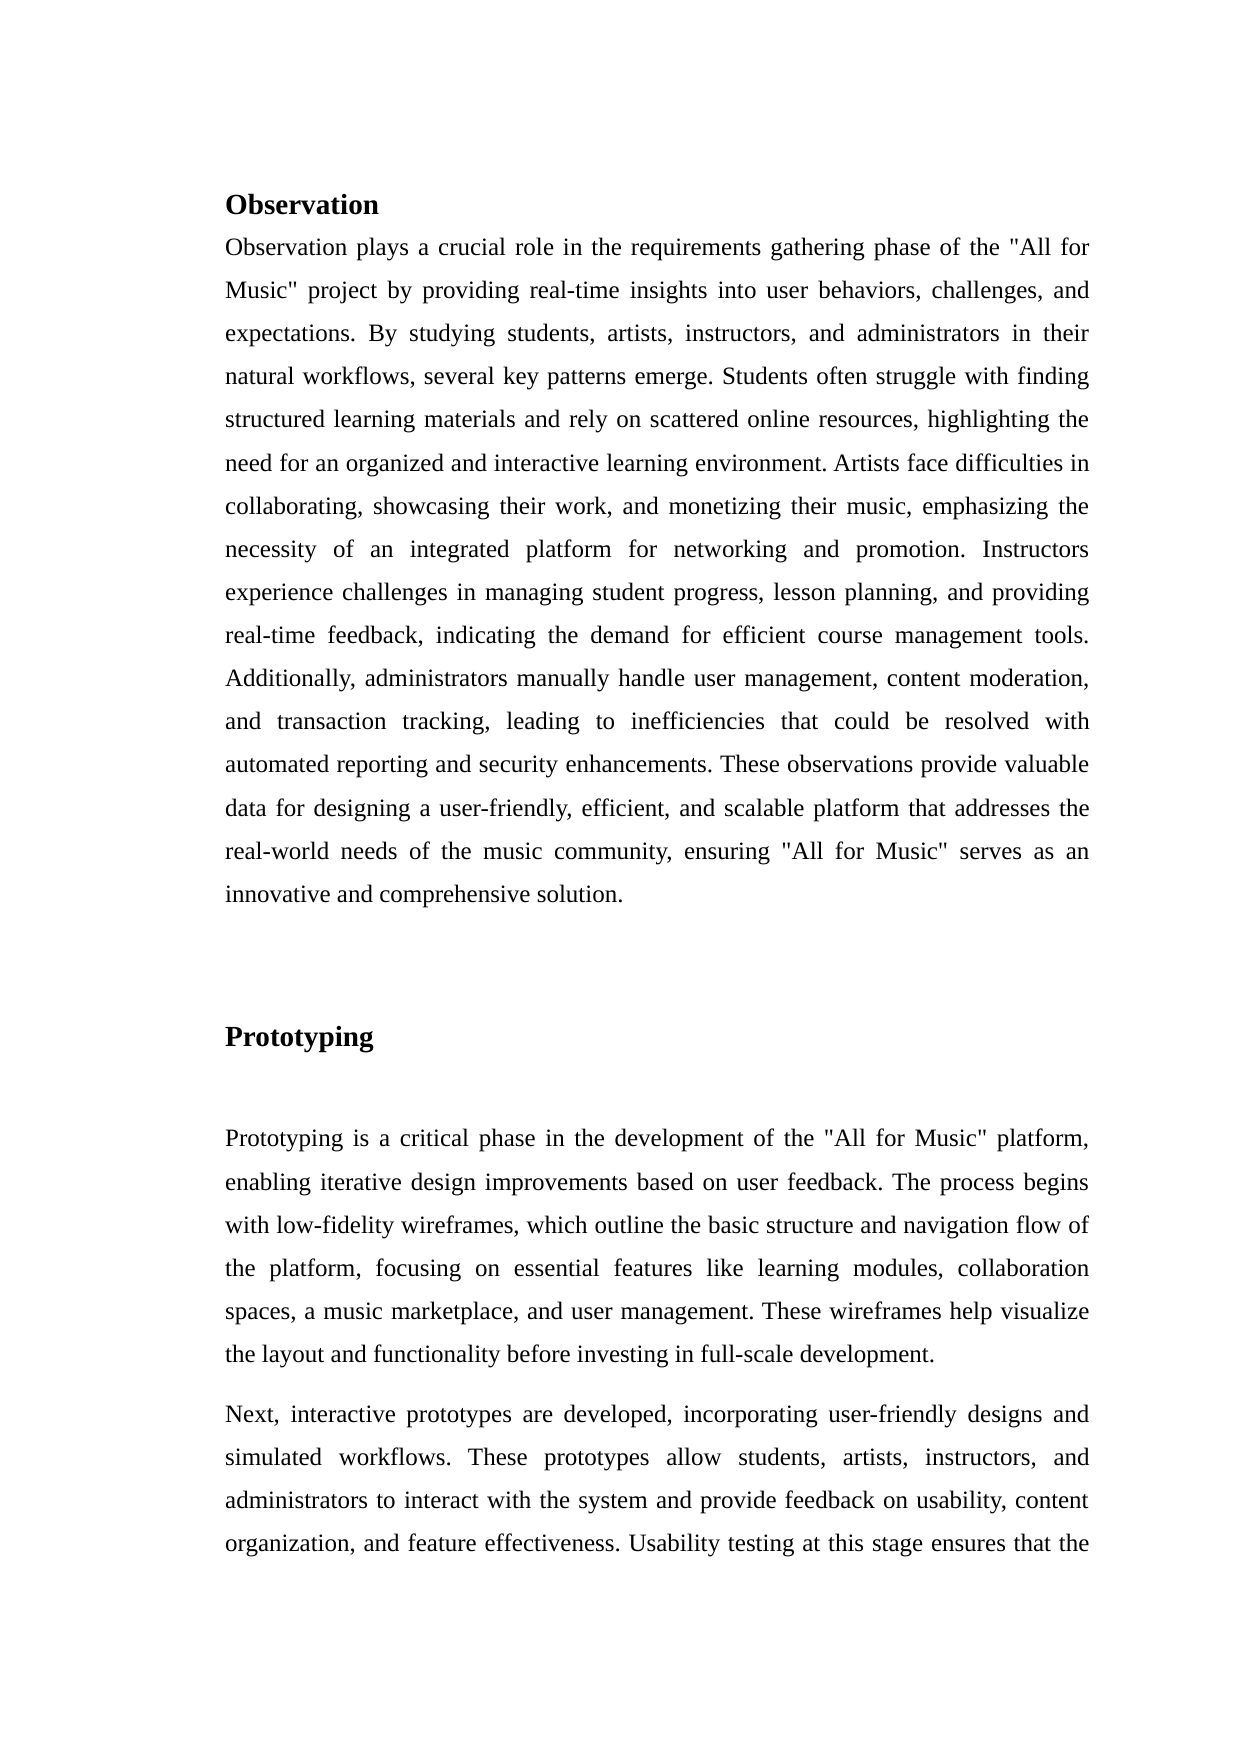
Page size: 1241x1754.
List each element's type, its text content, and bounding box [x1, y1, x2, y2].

subtitle Prototyping [225, 1019, 1090, 1053]
text Observation plays a crucial role in the requirements gathering phase of the "All for Music" project by providing real-time insights into user behaviors, challenges, and expectations. By studying students, artists, instructors, and administrators in their natural workflows, several key patterns emerge. Students often struggle with finding structured learning materials and rely on scattered online resources, highlighting the need for an organized and interactive learning environment. Artists face difficulties in collaborating, showcasing their work, and monetizing their music, emphasizing the necessity of an integrated platform for networking and promotion. Instructors experience challenges in managing student progress, lesson planning, and providing real-time feedback, indicating the demand for efficient course management tools. Additionally, administrators manually handle user management, content moderation, and transaction tracking, leading to inefficiencies that could be resolved with automated reporting and security enhancements. These observations provide valuable data for designing a user-friendly, efficient, and scalable platform that addresses the real-world needs of the music community, ensuring "All for Music" serves as an innovative and comprehensive solution. [225, 232, 1090, 908]
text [225, 1399, 1090, 1557]
text Prototyping is a critical phase in the development of the "All for Music" platform, enabling iterative design improvements based on user feedback. The process begins with low-fidelity wireframes, which outline the basic structure and navigation flow of the platform, focusing on essential features like learning modules, collaboration spaces, a music marketplace, and user management. These wireframes help visualize the layout and functionality before investing in full-scale development. [225, 1123, 1090, 1368]
subtitle Observation [225, 187, 1090, 221]
